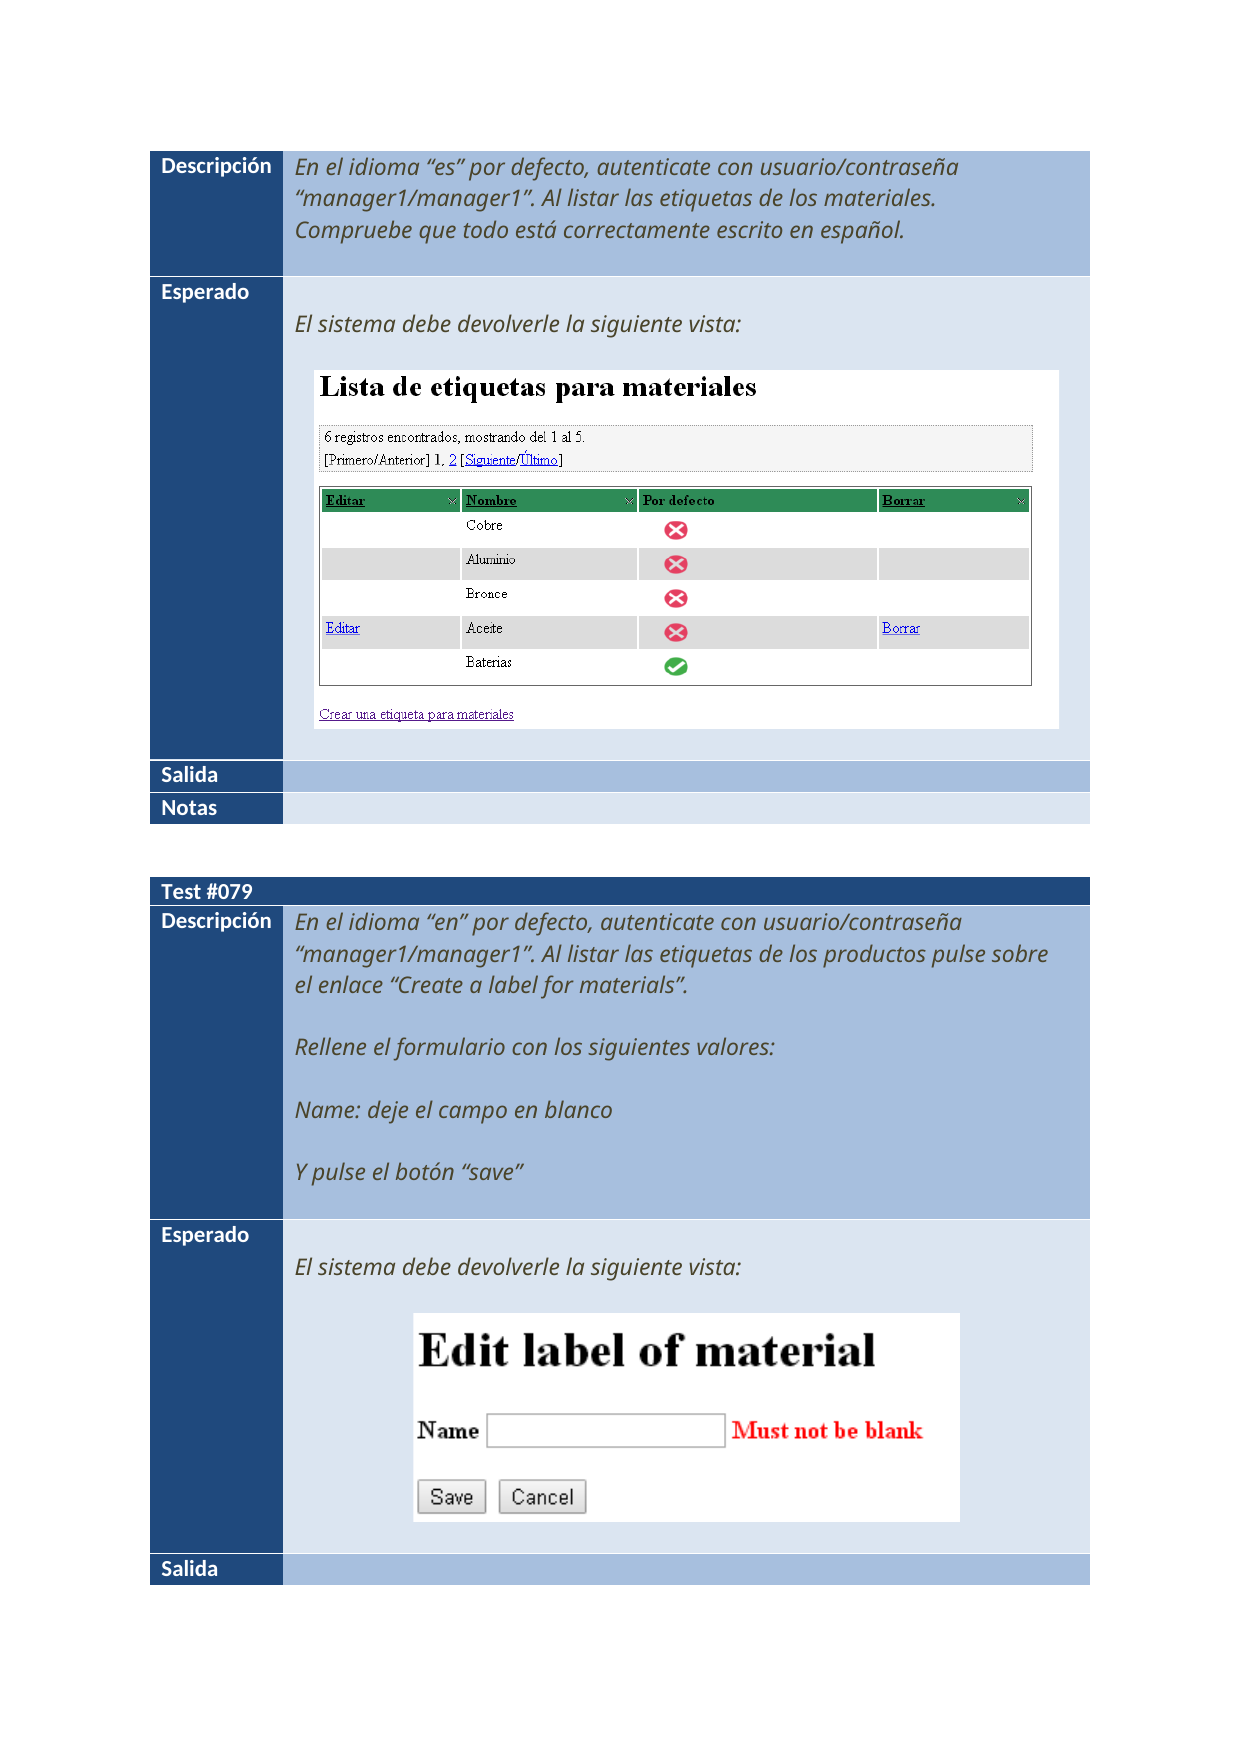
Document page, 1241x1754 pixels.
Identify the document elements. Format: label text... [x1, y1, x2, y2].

table_cell Esperado [150, 277, 283, 759]
table_cell [283, 1554, 1090, 1585]
table_cell El sistema debe devolverle la siguiente vista: [283, 1220, 1090, 1553]
table_cell [283, 761, 1090, 792]
table_cell Descripción [150, 151, 283, 276]
table_header Test #079 [150, 877, 1090, 905]
table_cell El sistema debe devolverle la siguiente vista: [283, 277, 1090, 759]
picture [314, 370, 1060, 729]
table_cell Esperado [150, 1220, 283, 1553]
table_cell Salida [150, 761, 283, 792]
table_cell En el idioma “en” por defecto, autenticate con usuario/contraseña “manager1/manager1”. Al listar las etiquetas de los productos pulse sobre el enlace “Create a label for materials”. Rellene el formulario con los siguientes valores: Name: deje el campo en blanco Y pulse el botón “save” [283, 906, 1090, 1219]
table_cell Notas [150, 793, 283, 824]
table_cell En el idioma “es” por defecto, autenticate con usuario/contraseña “manager1/manager1”. Al listar las etiquetas de los materiales. Compruebe que todo está correctamente escrito en español. [283, 151, 1090, 276]
table_cell [283, 793, 1090, 824]
table_cell Salida [150, 1554, 283, 1585]
table_cell Descripción [150, 906, 283, 1219]
picture [413, 1313, 960, 1522]
